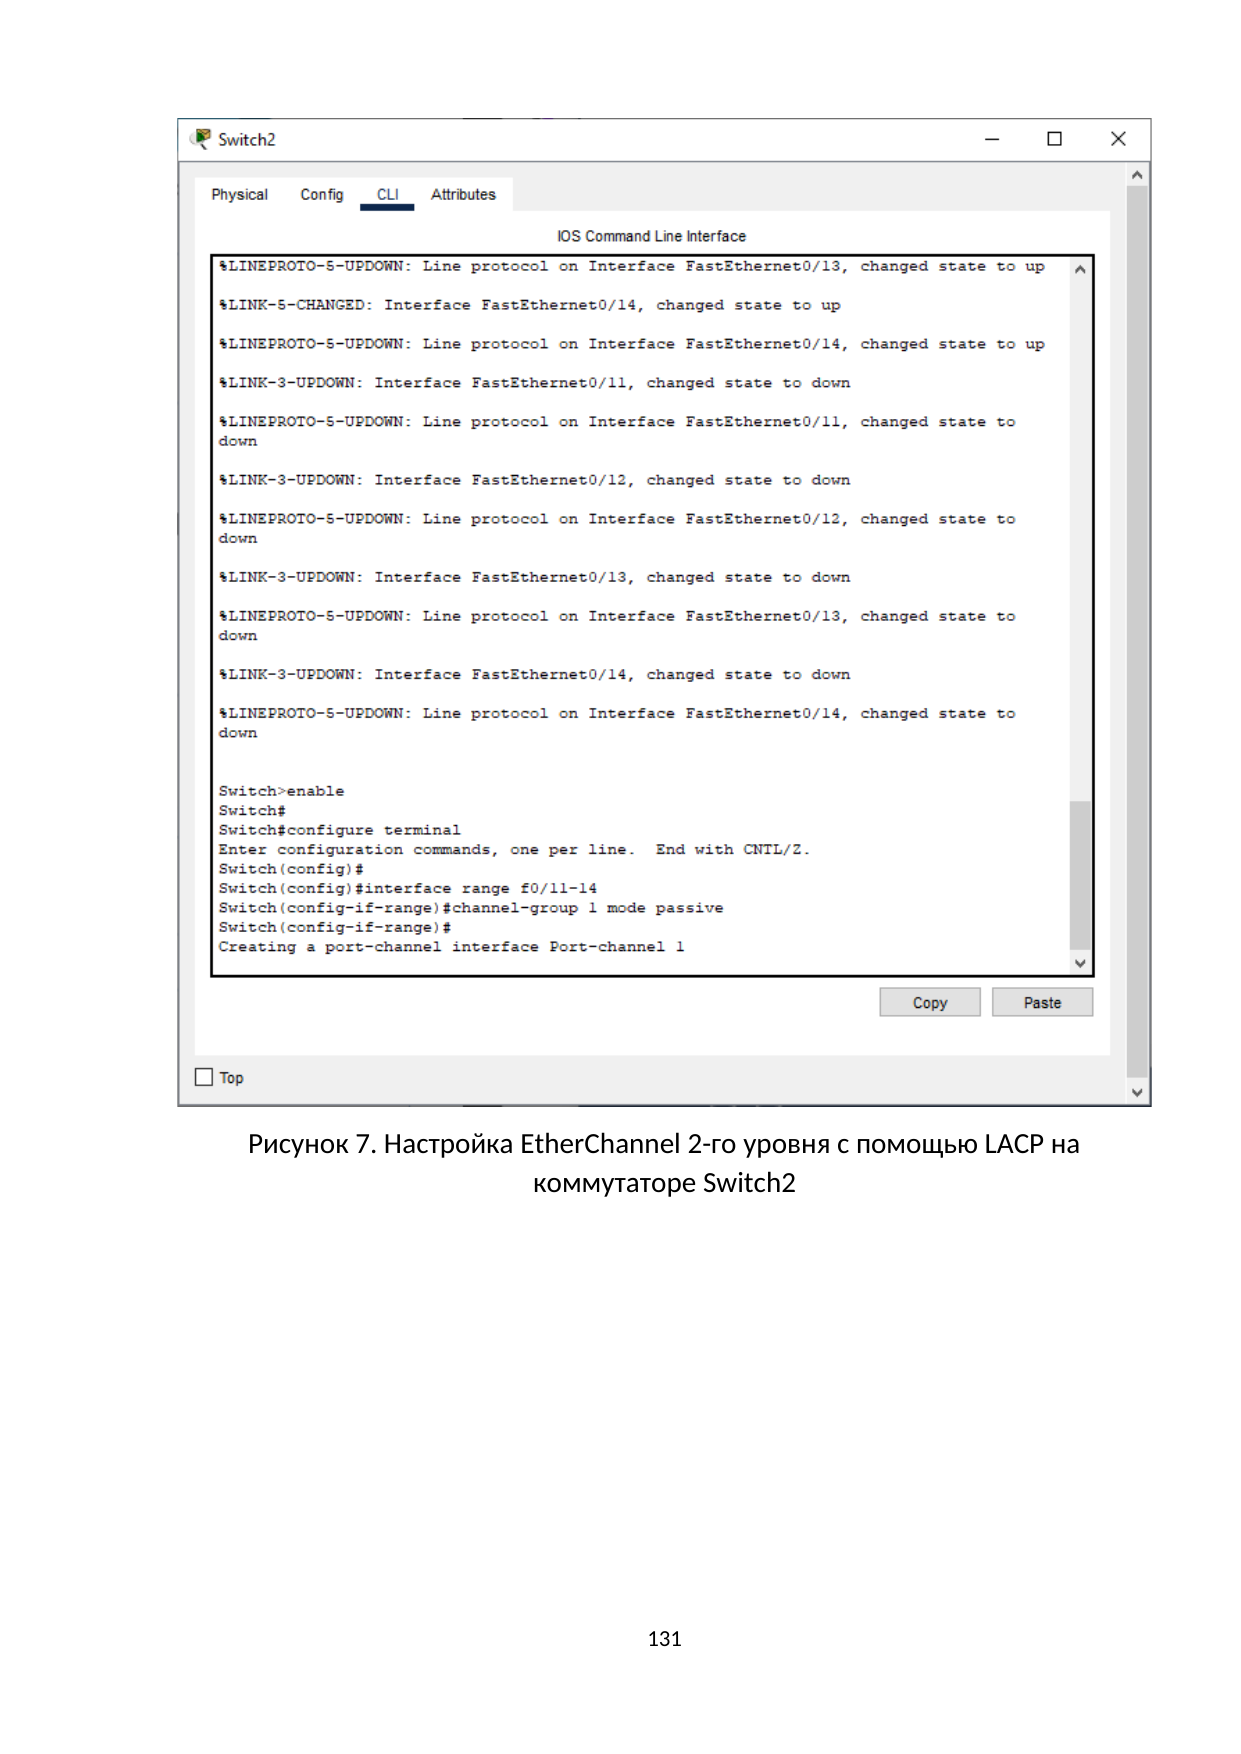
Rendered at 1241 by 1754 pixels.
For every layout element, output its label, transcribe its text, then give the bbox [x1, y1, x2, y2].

text Рисунок 7. Настройка EtherChannel 2-го уровня с помощью LACP на коммутаторе Switch2 [177, 1125, 1152, 1199]
picture [177, 118, 1152, 1107]
